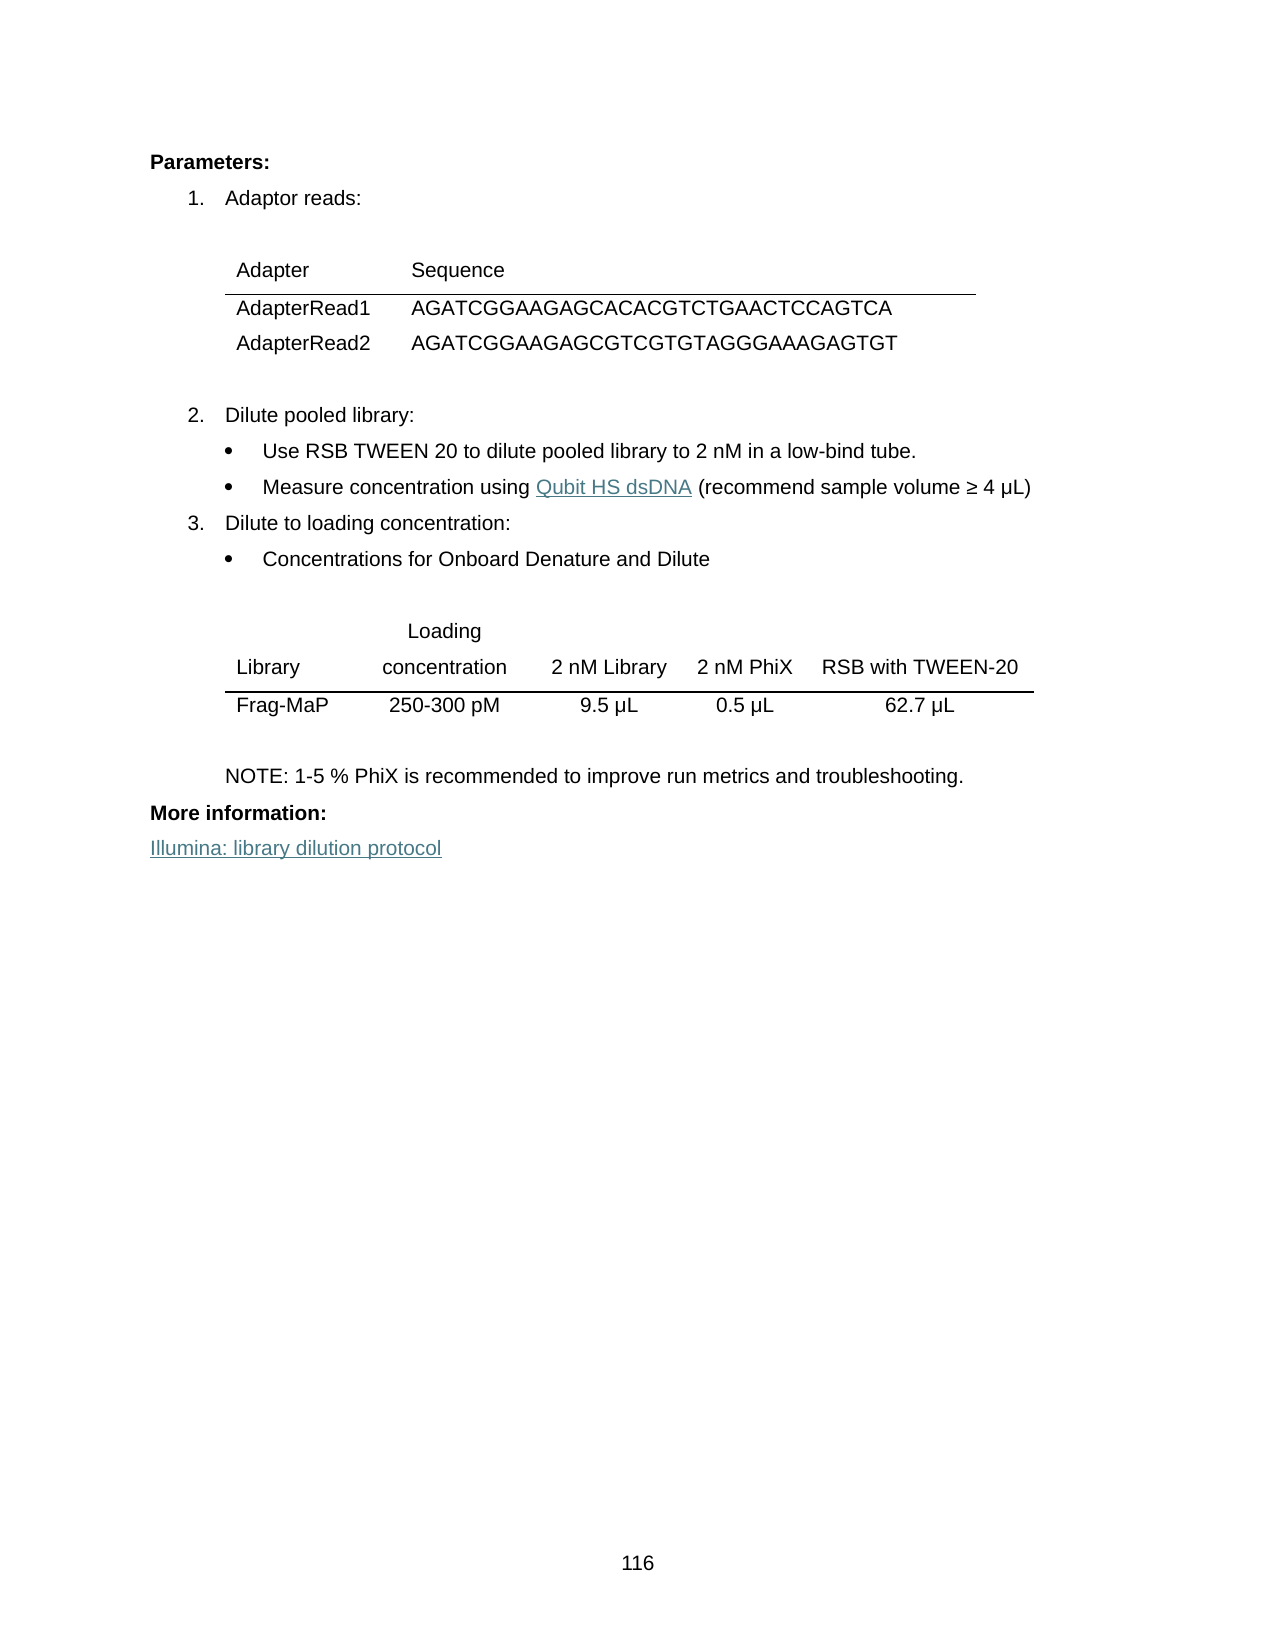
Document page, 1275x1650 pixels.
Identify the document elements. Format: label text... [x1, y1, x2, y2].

list Concentrations for Onboard Denature and Dilute [225, 547, 1125, 571]
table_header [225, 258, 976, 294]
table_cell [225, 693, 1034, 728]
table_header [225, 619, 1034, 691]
list Dilute pooled library: [187, 403, 1125, 427]
text NOTE: 1-5 % PhiX is recommended to improve run metrics and troubleshooting. [150, 764, 1125, 788]
list Use RSB TWEEN 20 to dilute pooled library to 2 nM in a low-bind tube. [225, 439, 1125, 463]
list Measure concentration using Qubit HS dsDNA (recommend sample volume ≥ 4 μL) [225, 475, 1125, 499]
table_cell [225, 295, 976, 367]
text Parameters: [150, 150, 1125, 174]
list Adaptor reads: [187, 186, 1125, 210]
list Dilute to loading concentration: [187, 511, 1125, 535]
text More information: [150, 800, 1125, 824]
text Illumina: library dilution protocol [150, 836, 1125, 860]
